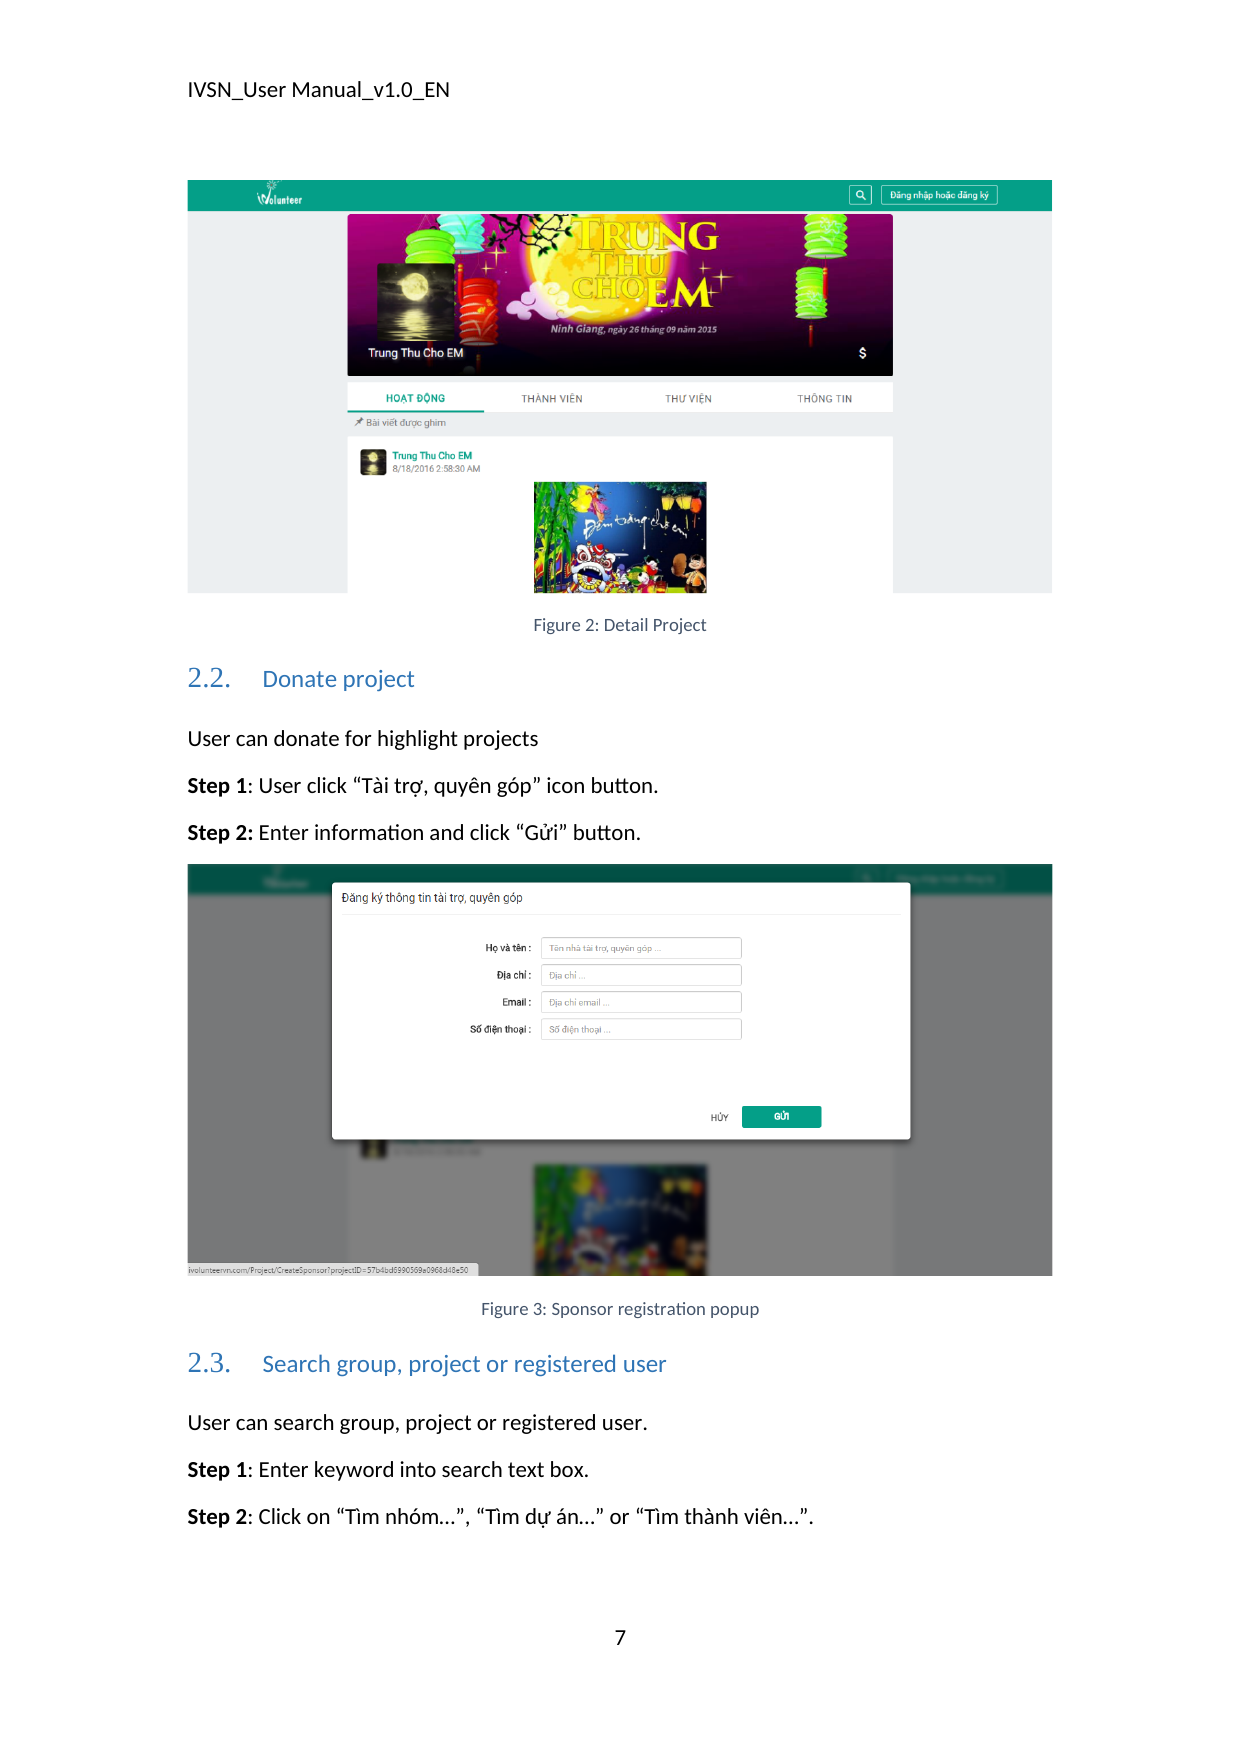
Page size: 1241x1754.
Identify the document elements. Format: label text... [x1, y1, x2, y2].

text User can search group, project or registered user. [187, 1408, 1053, 1436]
picture [187, 864, 1053, 1279]
text User can donate for highlight projects [187, 724, 1053, 752]
text Step 2: Enter information and click “Gửi” button. [187, 818, 1053, 846]
text Step 1: User click “Tài trợ, quyên góp” icon button. [187, 771, 1053, 799]
text Figure 2: Detail Project [187, 613, 1053, 636]
subtitle Search group, project or registered user [187, 1345, 1053, 1378]
text Step 2: Click on “Tìm nhóm…”, “Tìm dự án…” or “Tìm thành viên…”. [187, 1502, 1053, 1530]
picture [187, 180, 1053, 595]
subtitle Donate project [187, 660, 1053, 694]
text Step 1: Enter keyword into search text box. [187, 1455, 1053, 1483]
text Figure 3: Sponsor registration popup [187, 1298, 1053, 1321]
